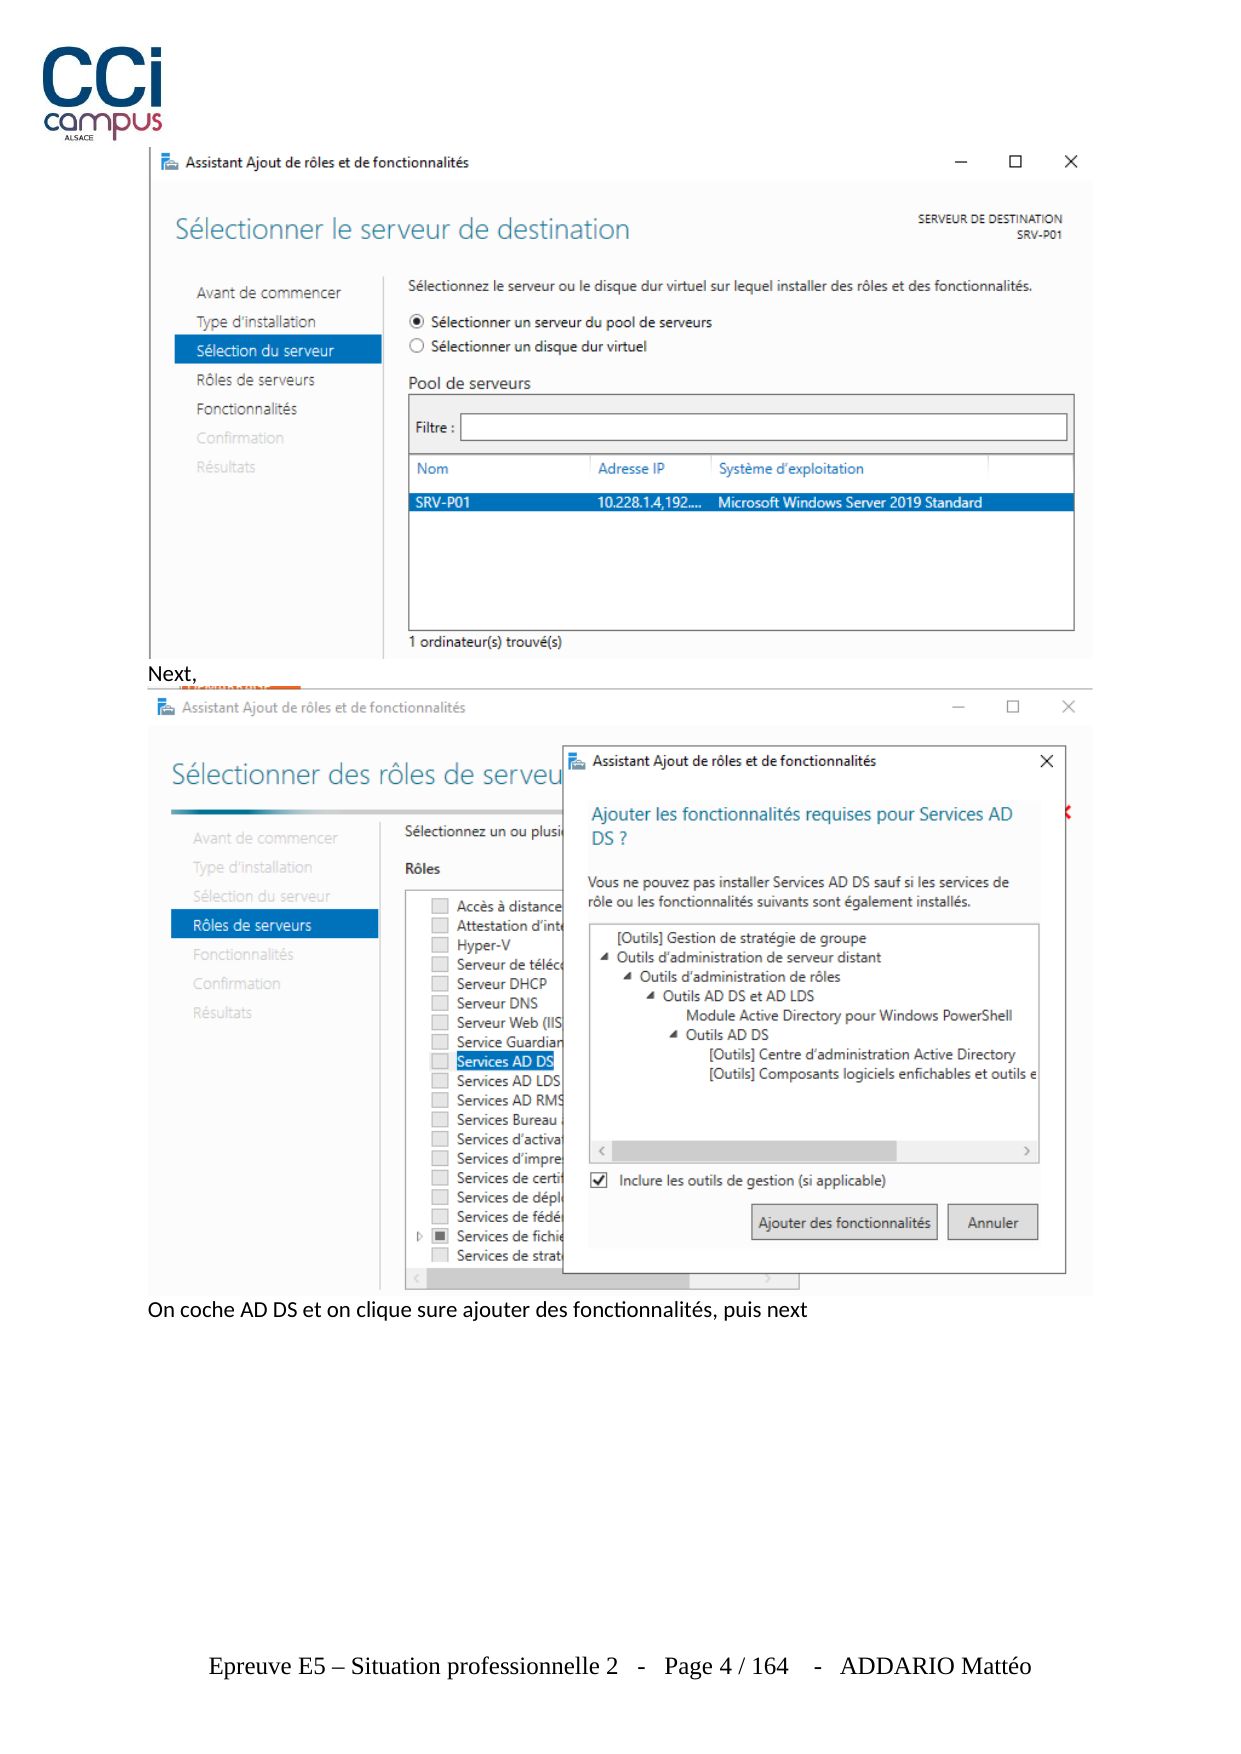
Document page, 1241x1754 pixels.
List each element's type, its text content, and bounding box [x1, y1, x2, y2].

picture [35, 26, 1093, 659]
picture [147, 686, 1093, 1296]
text Next, [148, 659, 1093, 686]
text On coche AD DS et on clique sure ajouter des fonctionnalités, puis next [148, 1296, 1093, 1323]
